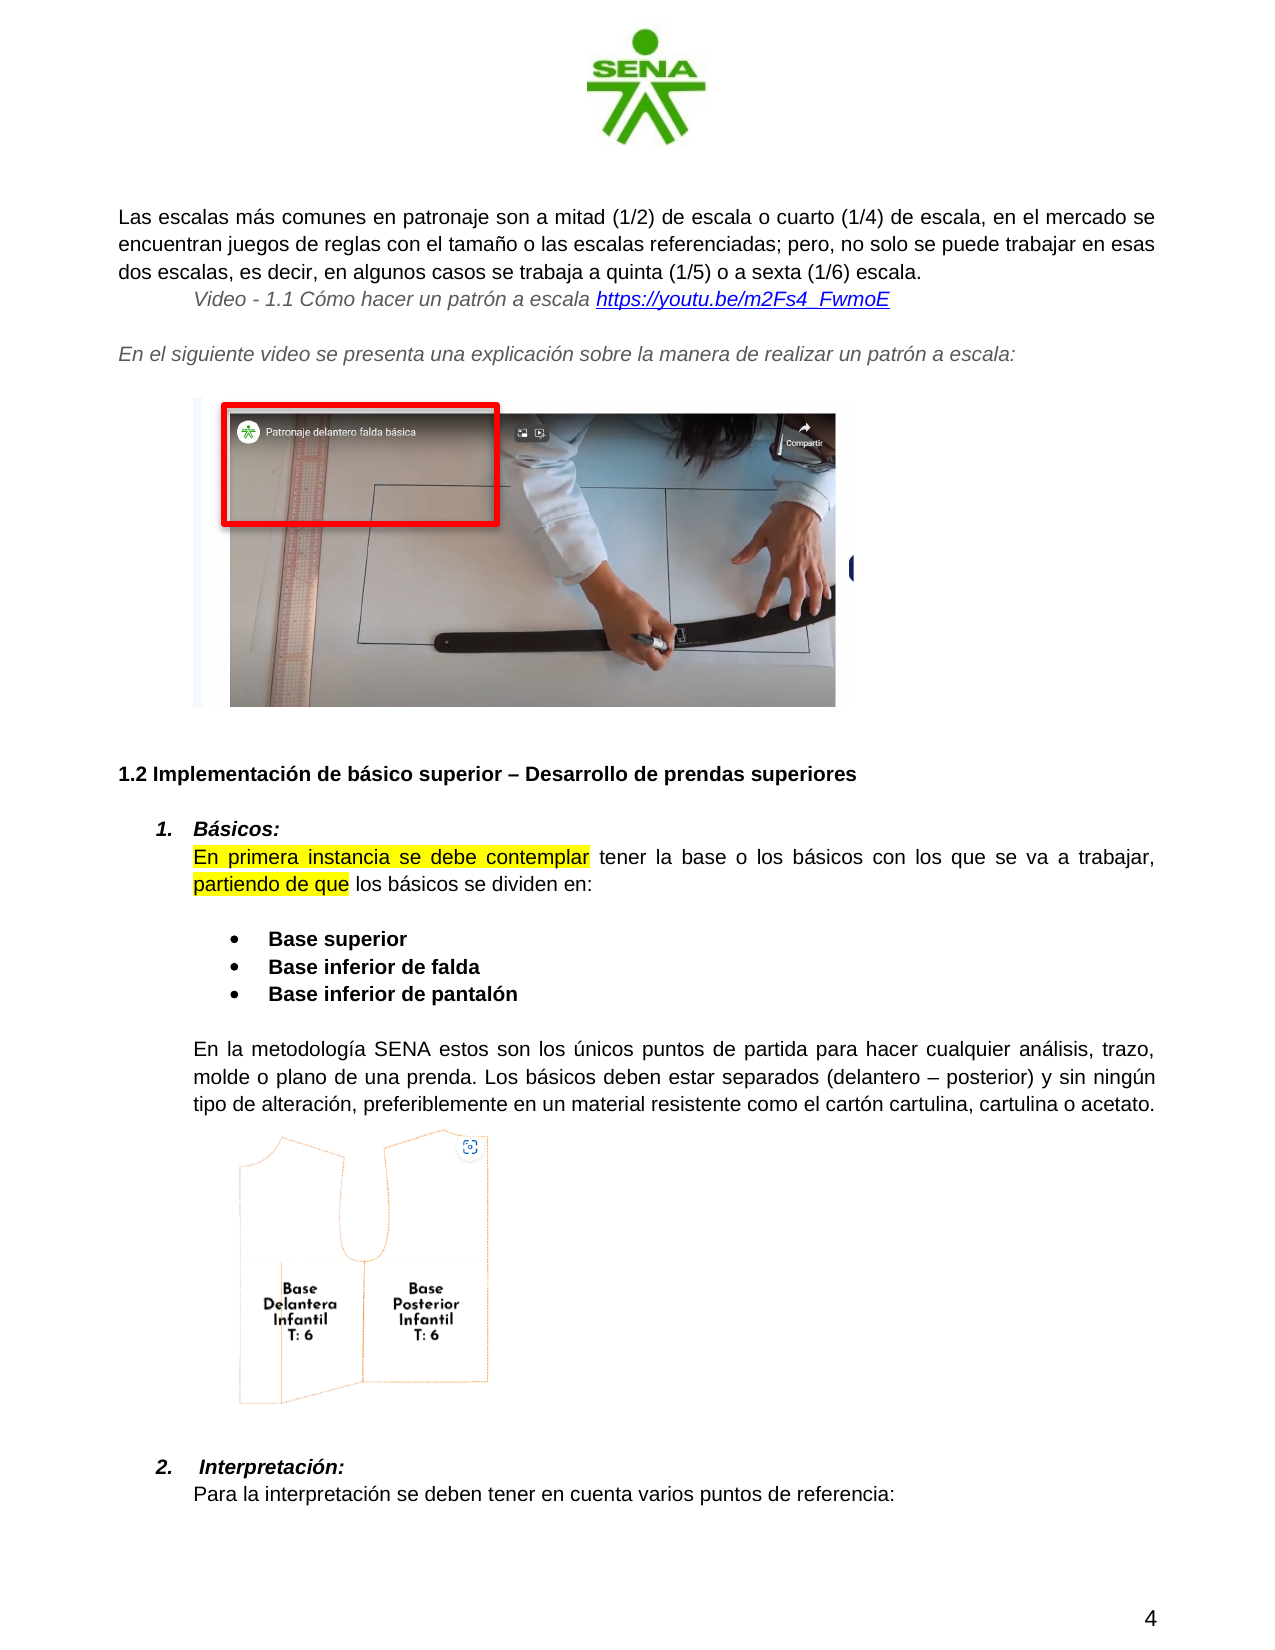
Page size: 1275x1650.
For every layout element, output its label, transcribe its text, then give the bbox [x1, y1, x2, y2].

picture [193, 397, 854, 707]
list Interpretación: [156, 1454, 1157, 1478]
text En la metodología SENA estos son los únicos puntos de partida para hacer cualquier análisis, trazo, molde o plano de una prenda. Los básicos deben estar separados (delantero – posterior) y sin ningún tipo de alteración, preferiblemente en un material resistente como el cartón cartulina, cartulina o acetato. [193, 1037, 1157, 1116]
list Base inferior de pantalón [231, 982, 1157, 1006]
list Básicos: [156, 817, 1157, 841]
list Base inferior de falda [231, 954, 1157, 979]
text Para la interpretación se deben tener en cuenta varios puntos de referencia: [193, 1482, 1157, 1506]
picture [586, 17, 714, 152]
text Las escalas más comunes en patronaje son a mitad (1/2) de escala o cuarto (1/4) de escala, en el mercado se encuentran juegos de reglas con el tamaño o las escalas referenciadas; pero, no solo se puede trabajar en esas dos escalas, es decir, en algunos casos se trabaja a quinta (1/5) o a sexta (1/6) escala. [118, 205, 1157, 284]
list Base superior [231, 927, 1157, 951]
text En el siguiente video se presenta una explicación sobre la manera de realizar un patrón a escala: [118, 342, 1157, 366]
text En primera instancia se debe contemplar tener la base o los básicos con los que se va a trabajar, partiendo de que los básicos se dividen en: [193, 844, 1157, 896]
text 1.2 Implementación de básico superior – Desarrollo de prendas superiores [118, 762, 1157, 786]
text Video - 1.1 Cómo hacer un patrón a escala https://youtu.be/m2Fs4_FwmoE [118, 287, 1157, 311]
